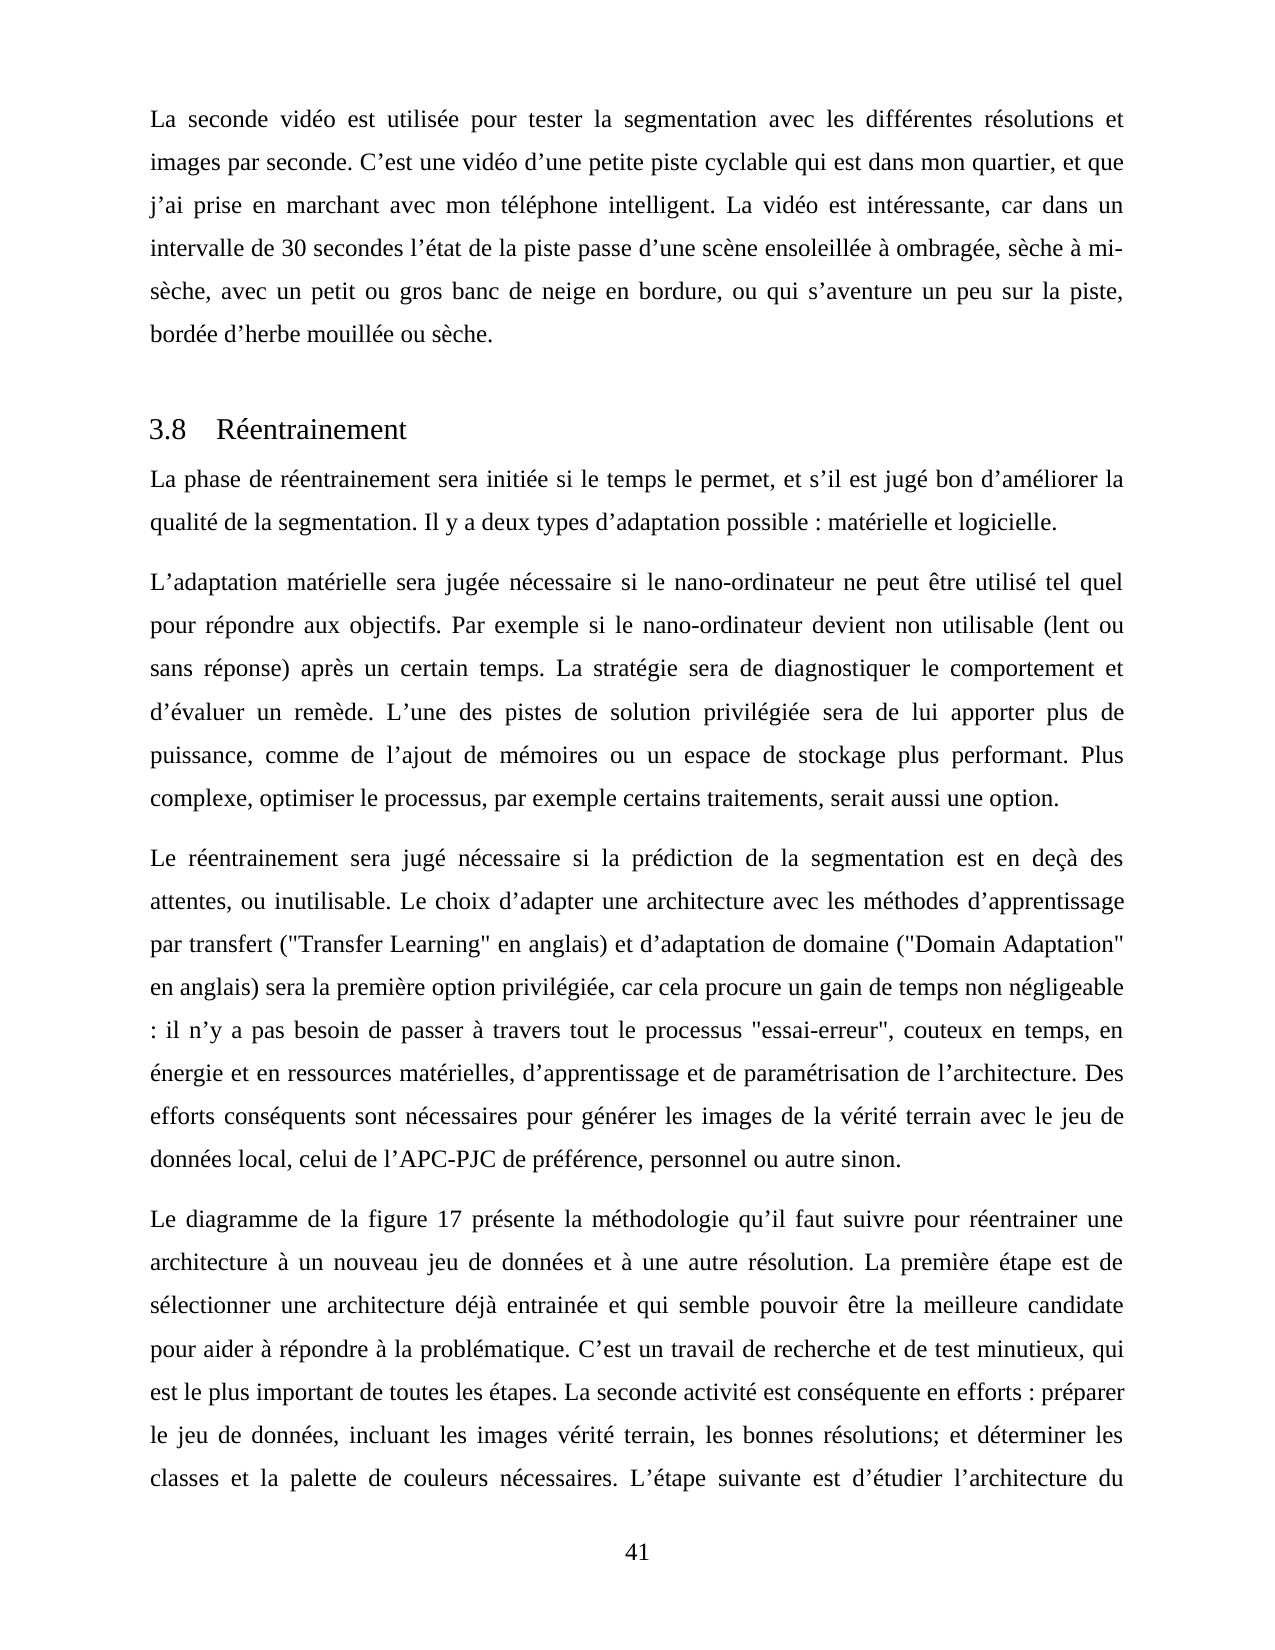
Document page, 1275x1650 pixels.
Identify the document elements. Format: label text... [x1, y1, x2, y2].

text La seconde vidéo est utilisée pour tester la segmentation avec les différentes résolutions et images par seconde. C’est une vidéo d’une petite piste cyclable qui est dans mon quartier, et que j’ai prise en marchant avec mon téléphone intelligent. La vidéo est intéressante, car dans un intervalle de 30 secondes l’état de la piste passe d’une scène ensoleillée à ombragée, sèche à mi-sèche, avec un petit ou gros banc de neige en bordure, ou qui s’aventure un peu sur la piste, bordée d’herbe mouillée ou sèche. [150, 104, 1125, 348]
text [150, 1204, 1125, 1492]
text La phase de réentrainement sera initiée si le temps le permet, et s’il est jugé bon d’améliorer la qualité de la segmentation. Il y a deux types d’adaptation possible : matérielle et logicielle. [150, 464, 1125, 536]
text L’adaptation matérielle sera jugée nécessaire si le nano-ordinateur ne peut être utilisé tel quel pour répondre aux objectifs. Par exemple si le nano-ordinateur devient non utilisable (lent ou sans réponse) après un certain temps. La stratégie sera de diagnostiquer le comportement et d’évaluer un remède. L’une des pistes de solution privilégiée sera de lui apporter plus de puissance, comme de l’ajout de mémoires ou un espace de stockage plus performant. Plus complexe, optimiser le processus, par exemple certains traitements, serait aussi une option. [150, 567, 1125, 812]
subtitle Réentrainement [148, 411, 1125, 446]
text Le réentrainement sera jugé nécessaire si la prédiction de la segmentation est en deçà des attentes, ou inutilisable. Le choix d’adapter une architecture avec les méthodes d’apprentissage par transfert ("Transfer Learning" en anglais) et d’adaptation de domaine ("Domain Adaptation" en anglais) sera la première option privilégiée, car cela procure un gain de temps non négligeable : il n’y a pas besoin de passer à travers tout le processus "essai-erreur", couteux en temps, en énergie et en ressources matérielles, d’apprentissage et de paramétrisation de l’architecture. Des efforts conséquents sont nécessaires pour générer les images de la vérité terrain avec le jeu de données local, celui de l’APC-PJC de préférence, personnel ou autre sinon. [150, 843, 1125, 1173]
